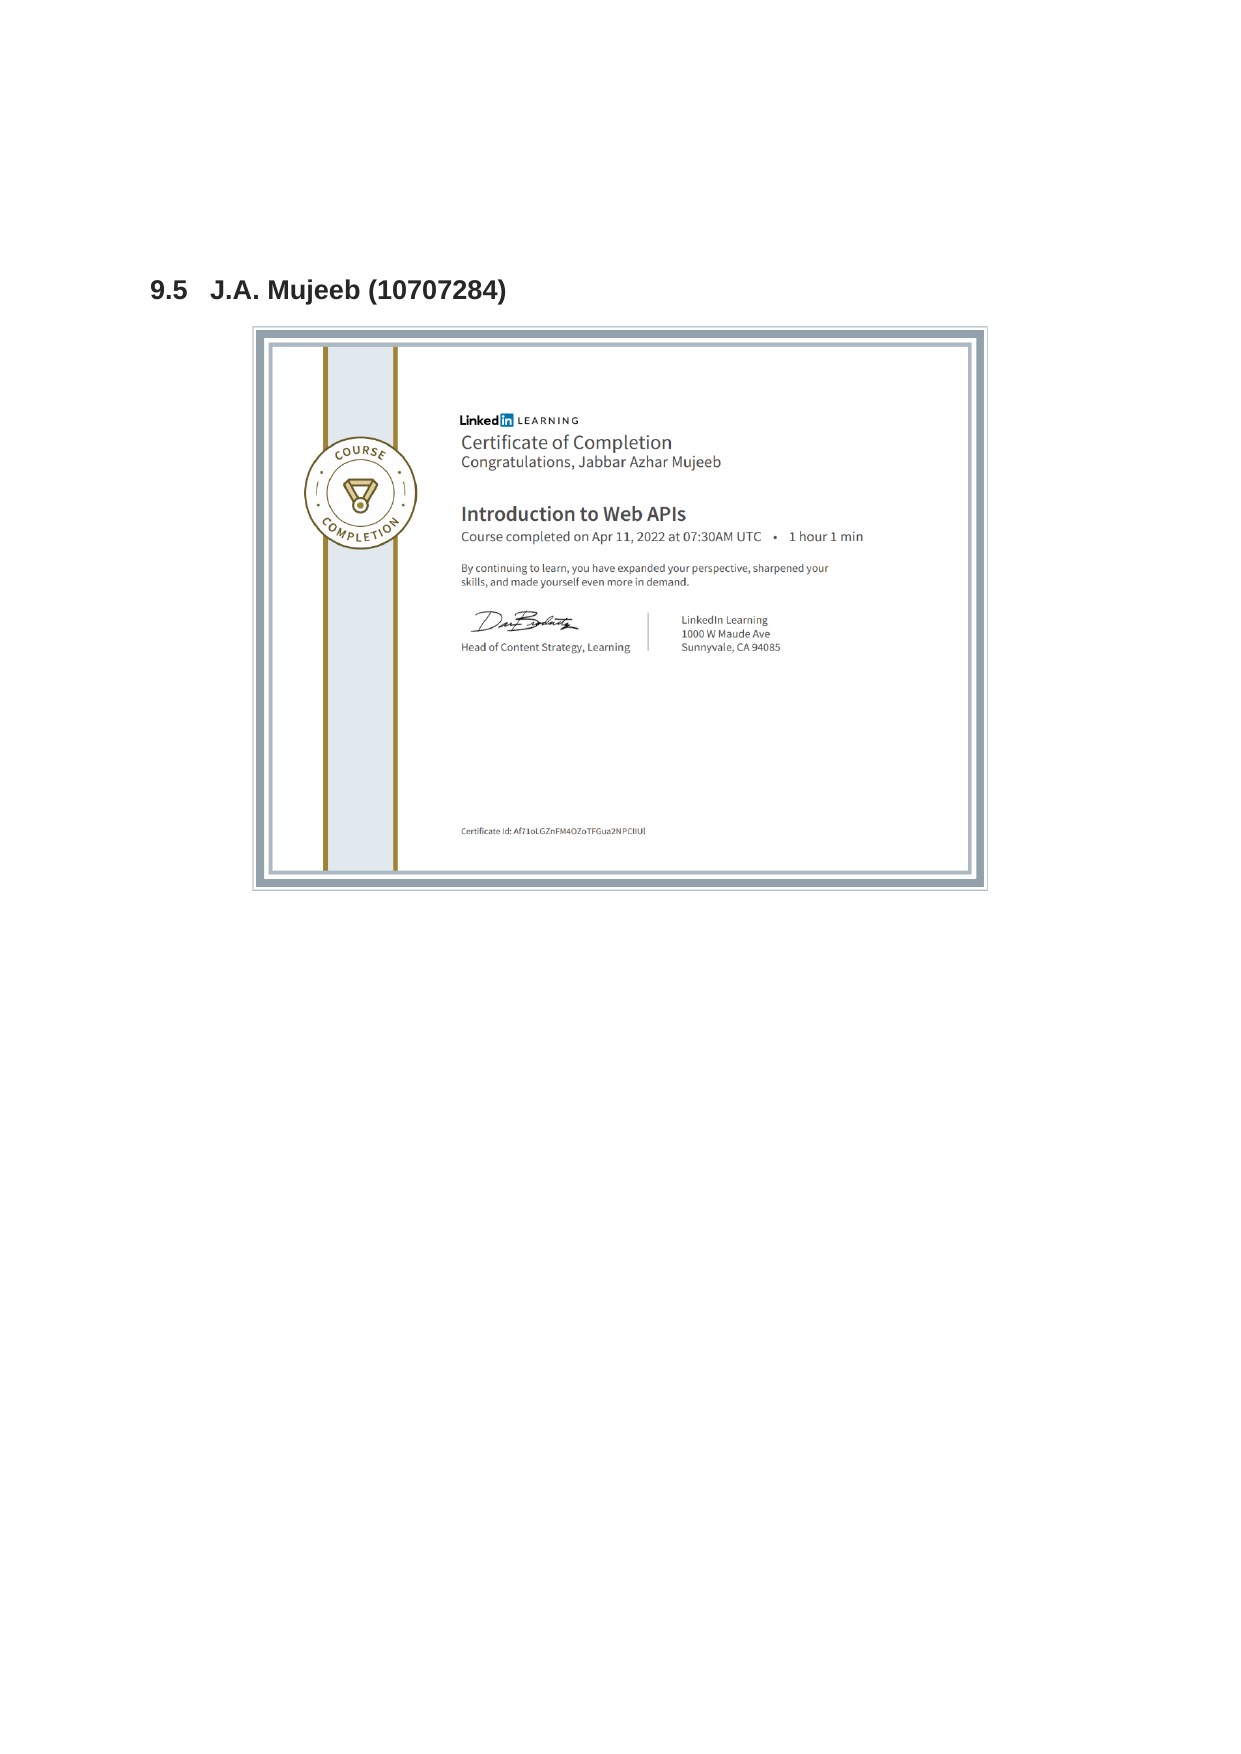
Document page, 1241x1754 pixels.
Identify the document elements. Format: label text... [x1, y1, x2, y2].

picture [245, 317, 995, 898]
subtitle J.A. Mujeeb (10707284) [150, 274, 1090, 305]
